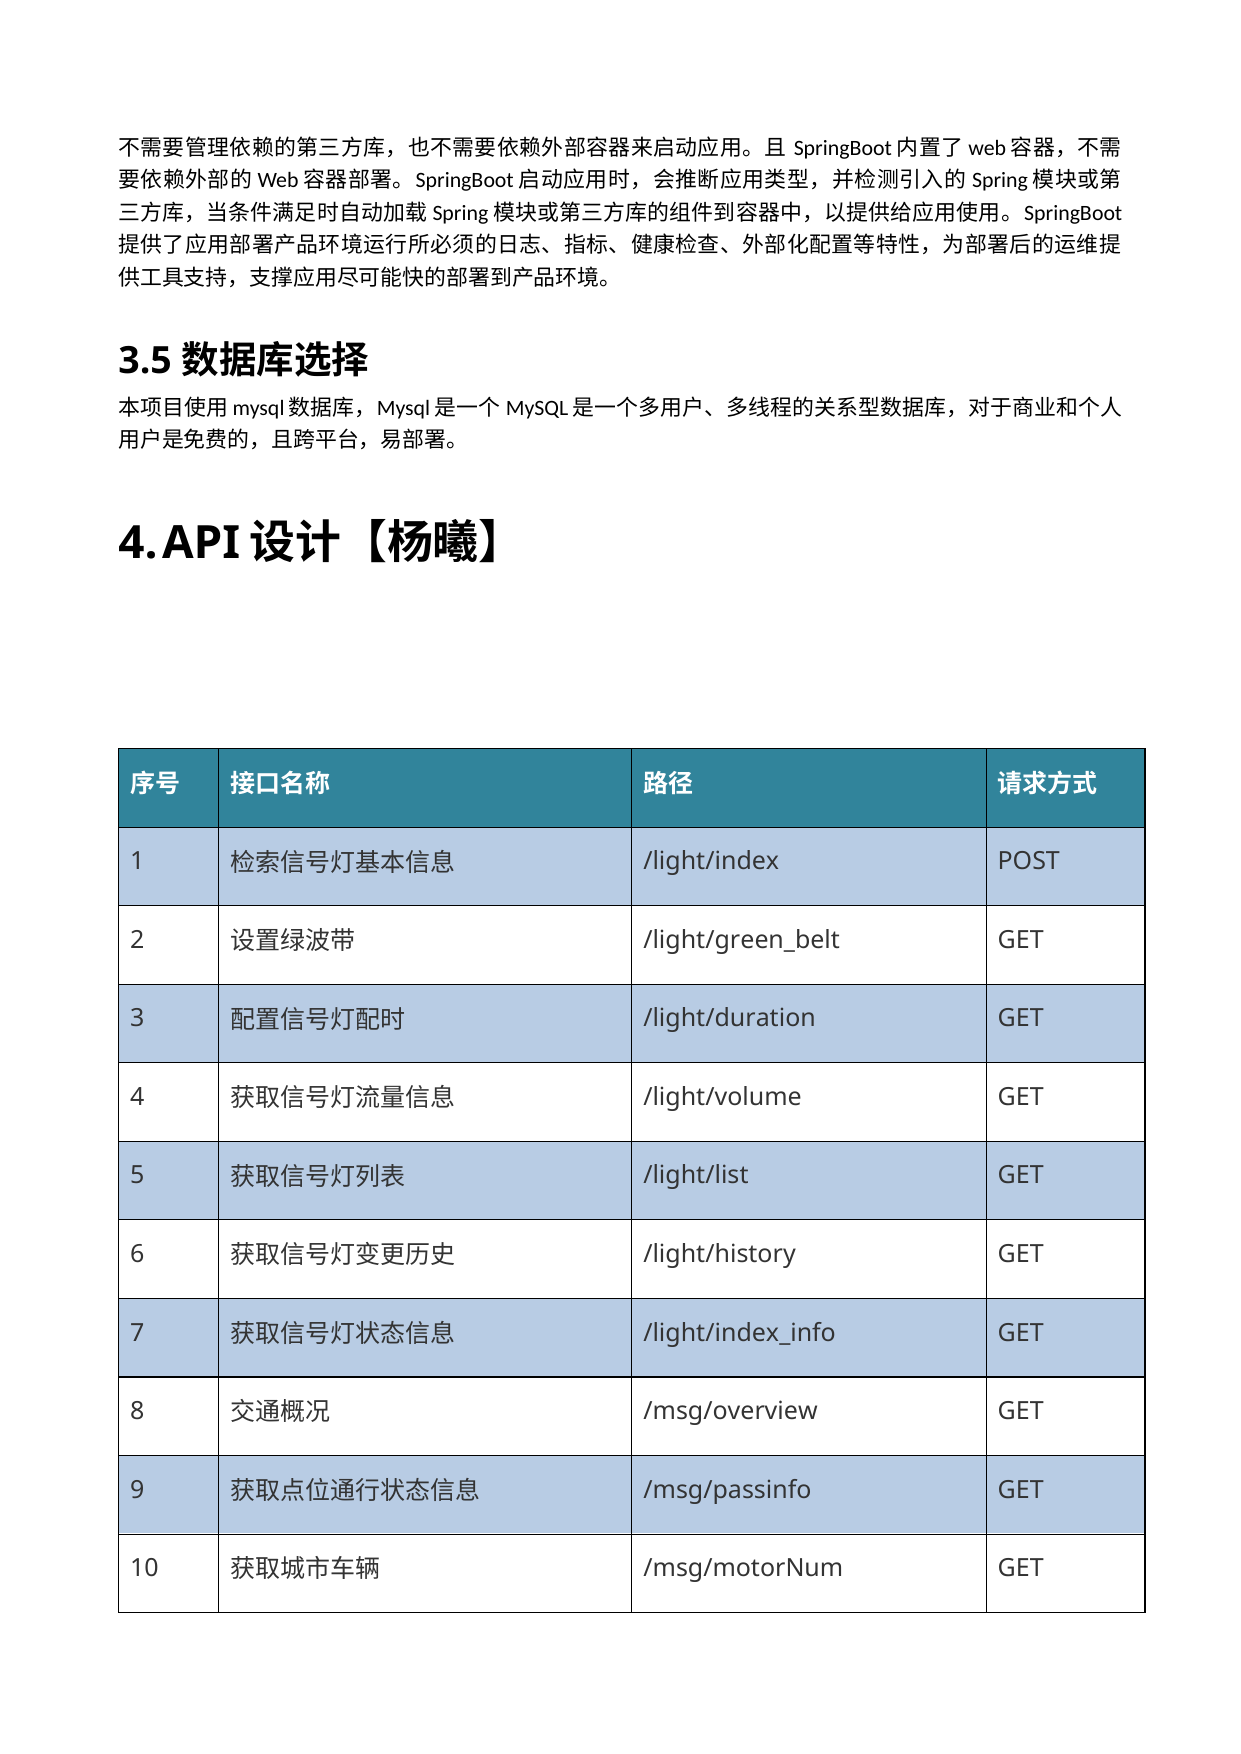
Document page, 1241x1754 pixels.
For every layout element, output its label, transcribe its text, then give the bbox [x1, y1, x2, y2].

table_cell /msg/motorNum [632, 1535, 986, 1612]
table_cell 获取城市车辆 [219, 1535, 631, 1612]
table_cell GET [987, 985, 1144, 1062]
table_cell 10 [119, 1535, 218, 1612]
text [118, 129, 1122, 292]
table_cell 配置信号灯配时 [219, 985, 631, 1062]
table_cell /light/history [632, 1220, 986, 1298]
table_cell GET [987, 1063, 1144, 1141]
table_cell /light/list [632, 1142, 986, 1219]
table_cell 7 [119, 1299, 218, 1376]
table_cell 获取信号灯状态信息 [219, 1299, 631, 1376]
table_cell GET [987, 1220, 1144, 1298]
table_cell GET [987, 1456, 1144, 1533]
table_header 序号 [119, 749, 218, 827]
table_cell /light/duration [632, 985, 986, 1062]
table_cell /msg/passinfo [632, 1456, 986, 1533]
table_cell POST [987, 828, 1144, 905]
table_cell /light/volume [632, 1063, 986, 1141]
subtitle API设计【杨曦】 [118, 490, 1122, 587]
table_cell 获取信号灯列表 [219, 1142, 631, 1219]
table_cell 5 [119, 1142, 218, 1219]
table_cell 3 [119, 985, 218, 1062]
table_cell 获取点位通行状态信息 [219, 1456, 631, 1533]
table_cell /light/index [632, 828, 986, 905]
table_cell 设置绿波带 [219, 906, 631, 984]
text 本项目使用mysql数据库，Mysql是一个 MySQL是一个多用户、多线程的关系型数据库，对于商业和个人用户是免费的，且跨平台，易部署。 [118, 389, 1122, 454]
table_cell GET [987, 1299, 1144, 1376]
table_cell 6 [119, 1220, 218, 1298]
table_cell 4 [119, 1063, 218, 1141]
table_header 路径 [632, 749, 986, 827]
table_cell GET [987, 1142, 1144, 1219]
table_header 请求方式 [987, 749, 1144, 827]
table_cell GET [987, 1535, 1144, 1612]
table_cell 8 [119, 1378, 218, 1455]
table_cell 获取信号灯变更历史 [219, 1220, 631, 1298]
table_cell 获取信号灯流量信息 [219, 1063, 631, 1141]
table_cell 2 [119, 906, 218, 984]
table_cell 交通概况 [219, 1378, 631, 1455]
table_cell GET [987, 1378, 1144, 1455]
table_cell /light/index_info [632, 1299, 986, 1376]
table_cell /msg/overview [632, 1378, 986, 1455]
table_cell GET [987, 906, 1144, 984]
table_cell 9 [119, 1456, 218, 1533]
table_header 接口名称 [219, 749, 631, 827]
table_cell /light/green_belt [632, 906, 986, 984]
text 3.5 数据库选择 [118, 324, 1122, 389]
table_cell 1 [119, 828, 218, 905]
table_cell 检索信号灯基本信息 [219, 828, 631, 905]
